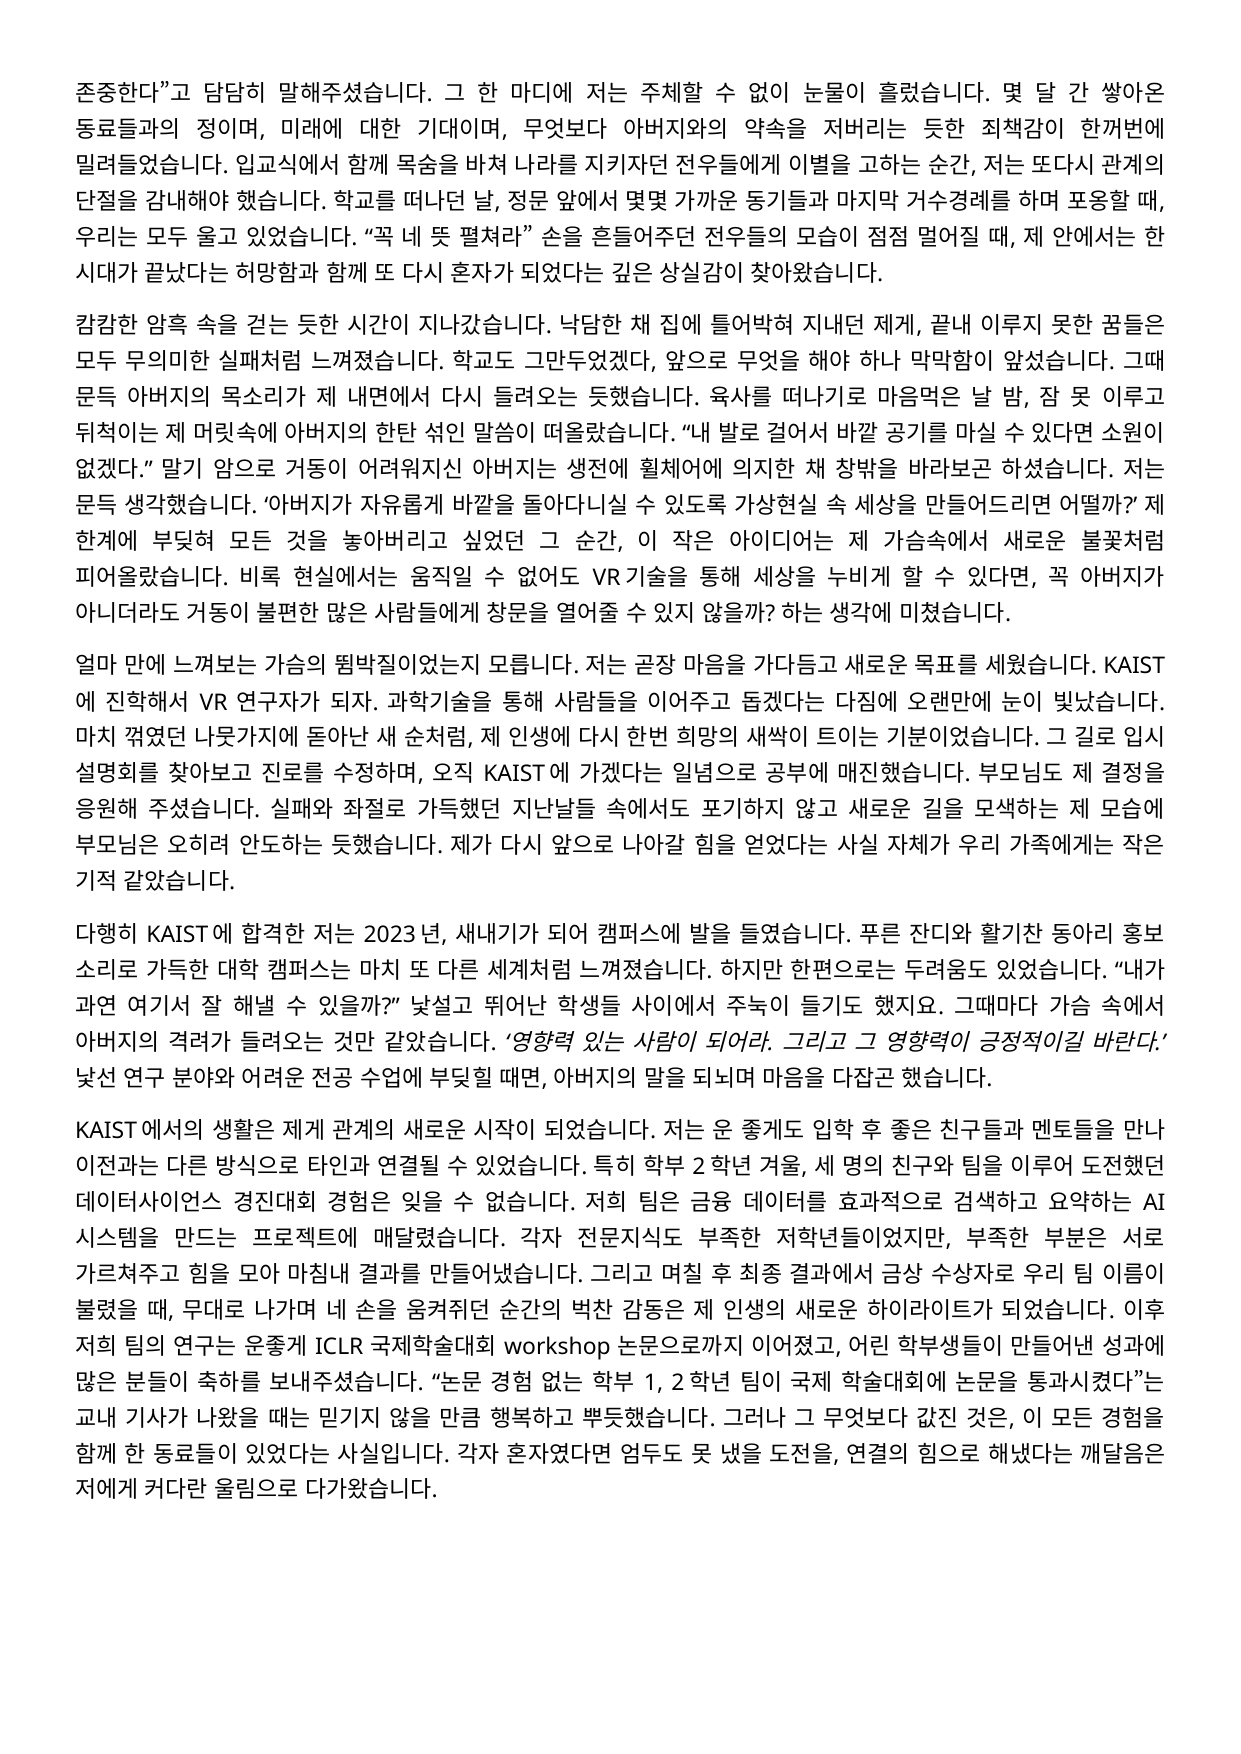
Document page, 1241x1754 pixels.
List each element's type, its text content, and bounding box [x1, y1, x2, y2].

text 다행히 KAIST에 합격한 저는 2023년, 새내기가 되어 캠퍼스에 발을 들였습니다. 푸른 잔디와 활기찬 동아리 홍보 소리로 가득한 대학 캠퍼스는 마치 또 다른 세계처럼 느껴졌습니다. 하지만 한편으로는 두려움도 있었습니다. “내가 과연 여기서 잘 해낼 수 있을까?” 낯설고 뛰어난 학생들 사이에서 주눅이 들기도 했지요. 그때마다 가슴 속에서 아버지의 격려가 들려오는 것만 같았습니다. ‘영향력 있는 사람이 되어라. 그리고 그 영향력이 긍정적이길 바란다.’ 낯선 연구 분야와 어려운 전공 수업에 부딪힐 때면, 아버지의 말을 되뇌며 마음을 다잡곤 했습니다. [75, 916, 1165, 1093]
text 얼마 만에 느껴보는 가슴의 뜀박질이었는지 모릅니다. 저는 곧장 마음을 가다듬고 새로운 목표를 세웠습니다. KAIST에 진학해서 VR 연구자가 되자. 과학기술을 통해 사람들을 이어주고 돕겠다는 다짐에 오랜만에 눈이 빛났습니다. 마치 꺾였던 나뭇가지에 돋아난 새 순처럼, 제 인생에 다시 한번 희망의 새싹이 트이는 기분이었습니다. 그 길로 입시 설명회를 찾아보고 진로를 수정하며, 오직 KAIST에 가겠다는 일념으로 공부에 매진했습니다. 부모님도 제 결정을 응원해 주셨습니다. 실패와 좌절로 가득했던 지난날들 속에서도 포기하지 않고 새로운 길을 모색하는 제 모습에 부모님은 오히려 안도하는 듯했습니다. 제가 다시 앞으로 나아갈 힘을 얻었다는 사실 자체가 우리 가족에게는 작은 기적 같았습니다. [75, 647, 1165, 896]
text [75, 75, 1165, 288]
text KAIST에서의 생활은 제게 관계의 새로운 시작이 되었습니다. 저는 운 좋게도 입학 후 좋은 친구들과 멘토들을 만나 이전과는 다른 방식으로 타인과 연결될 수 있었습니다. 특히 학부 2학년 겨울, 세 명의 친구와 팀을 이루어 도전했던 데이터사이언스 경진대회 경험은 잊을 수 없습니다. 저희 팀은 금융 데이터를 효과적으로 검색하고 요약하는 AI 시스템을 만드는 프로젝트에 매달렸습니다. 각자 전문지식도 부족한 저학년들이었지만, 부족한 부분은 서로 가르쳐주고 힘을 모아 마침내 결과를 만들어냈습니다. 그리고 며칠 후 최종 결과에서 금상 수상자로 우리 팀 이름이 불렸을 때, 무대로 나가며 네 손을 움켜쥐던 순간의 벅찬 감동은 제 인생의 새로운 하이라이트가 되었습니다. 이후 저희 팀의 연구는 운좋게 ICLR 국제학술대회 workshop 논문으로까지 이어졌고, 어린 학부생들이 만들어낸 성과에 많은 분들이 축하를 보내주셨습니다. “논문 경험 없는 학부 1, 2학년 팀이 국제 학술대회에 논문을 통과시켰다”는 교내 기사가 나왔을 때는 믿기지 않을 만큼 행복하고 뿌듯했습니다. 그러나 그 무엇보다 값진 것은, 이 모든 경험을 함께 한 동료들이 있었다는 사실입니다. 각자 혼자였다면 엄두도 못 냈을 도전을, 연결의 힘으로 해냈다는 깨달음은 저에게 커다란 울림으로 다가왔습니다. [75, 1112, 1165, 1505]
text 캄캄한 암흑 속을 걷는 듯한 시간이 지나갔습니다. 낙담한 채 집에 틀어박혀 지내던 제게, 끝내 이루지 못한 꿈들은 모두 무의미한 실패처럼 느껴졌습니다. 학교도 그만두었겠다, 앞으로 무엇을 해야 하나 막막함이 앞섰습니다. 그때 문득 아버지의 목소리가 제 내면에서 다시 들려오는 듯했습니다. 육사를 떠나기로 마음먹은 날 밤, 잠 못 이루고 뒤척이는 제 머릿속에 아버지의 한탄 섞인 말씀이 떠올랐습니다. “내 발로 걸어서 바깥 공기를 마실 수 있다면 소원이 없겠다.” 말기 암으로 거동이 어려워지신 아버지는 생전에 휠체어에 의지한 채 창밖을 바라보곤 하셨습니다. 저는 문득 생각했습니다. ‘아버지가 자유롭게 바깥을 돌아다니실 수 있도록 가상현실 속 세상을 만들어드리면 어떨까?’ 제 한계에 부딪혀 모든 것을 놓아버리고 싶었던 그 순간, 이 작은 아이디어는 제 가슴속에서 새로운 불꽃처럼 피어올랐습니다. 비록 현실에서는 움직일 수 없어도 VR기술을 통해 세상을 누비게 할 수 있다면, 꼭 아버지가 아니더라도 거동이 불편한 많은 사람들에게 창문을 열어줄 수 있지 않을까? 하는 생각에 미쳤습니다. [75, 307, 1165, 628]
